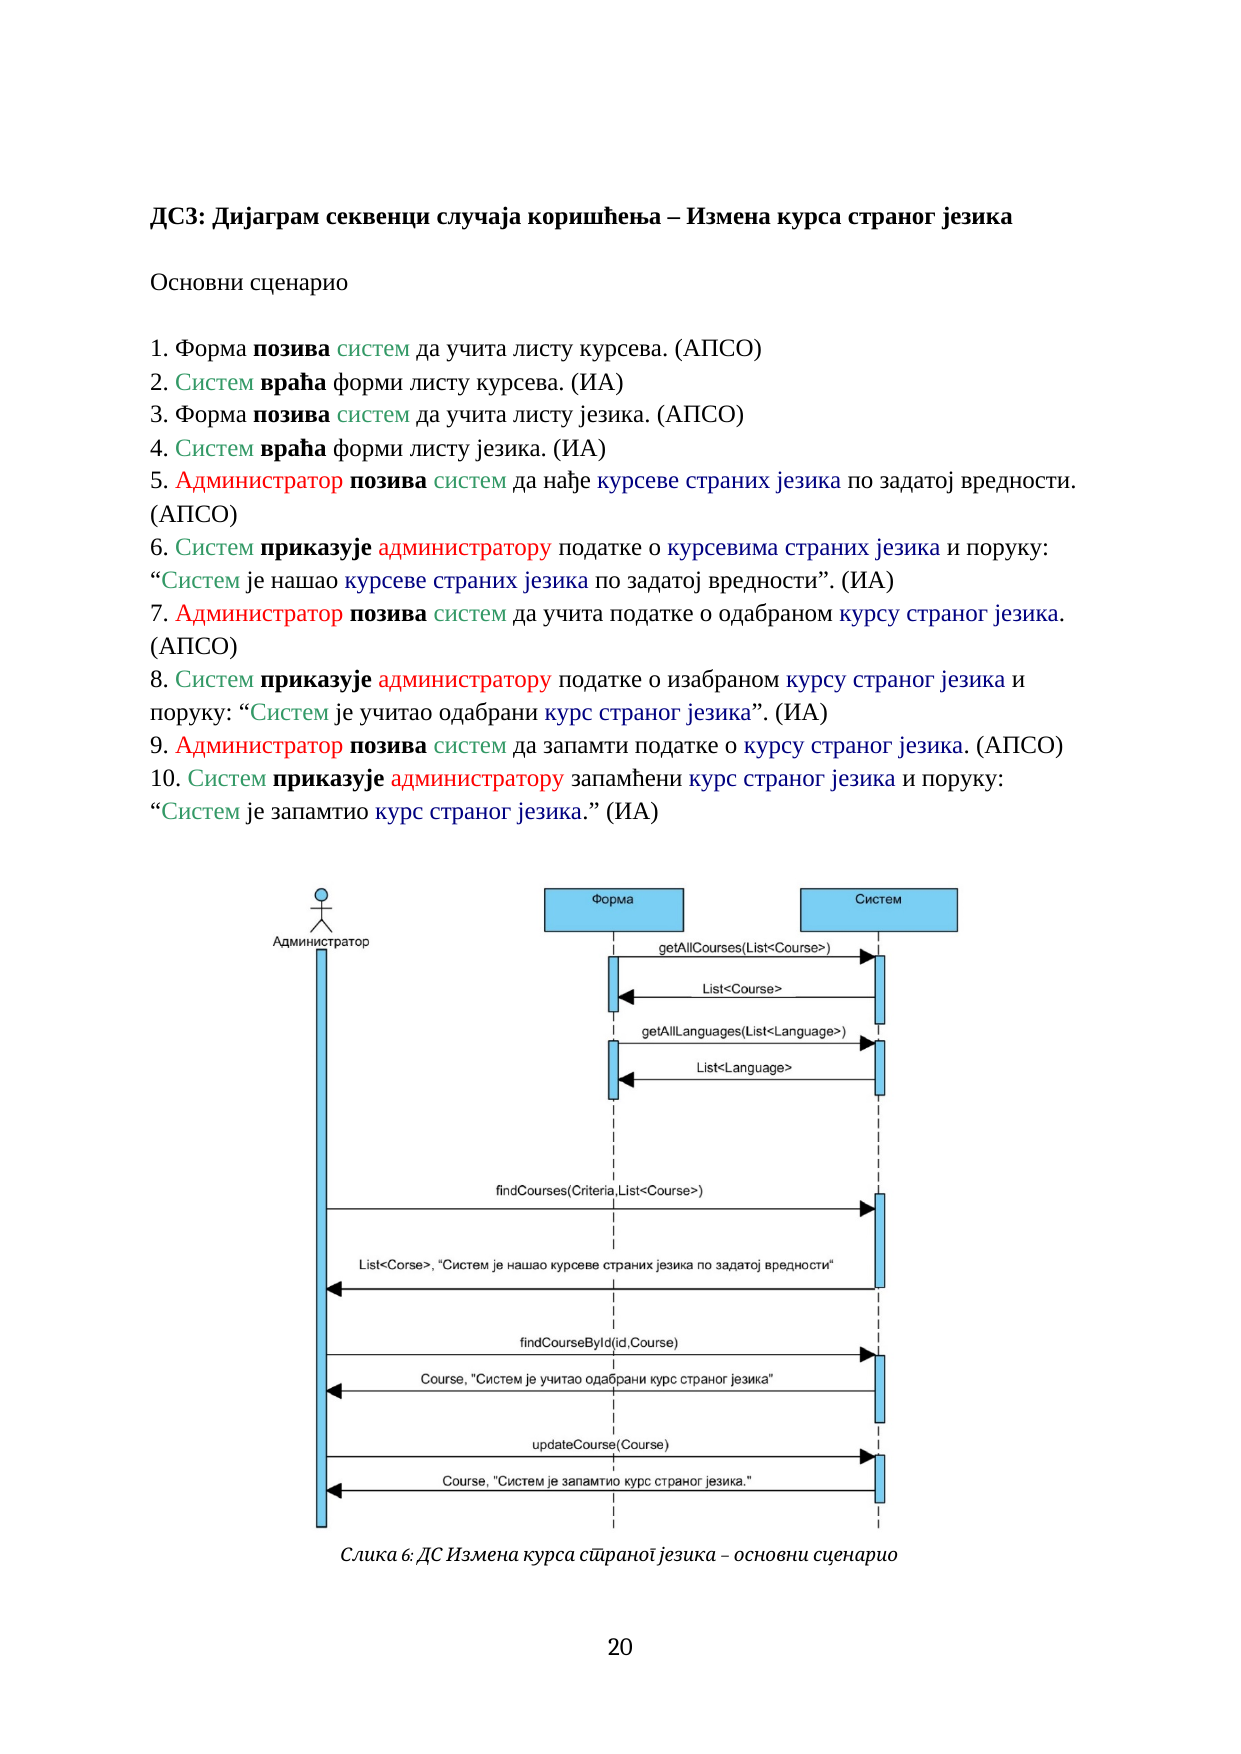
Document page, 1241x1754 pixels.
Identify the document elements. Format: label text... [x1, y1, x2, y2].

text Слика 6: ДС Измена курса страног језика – основни сценарио [150, 1544, 1090, 1566]
text 1. Форма позива систем да учита листу курсева. (АПСО) [150, 333, 1090, 362]
text 8. Систем приказује администратору податке о изабраном курсу страног језика и поруку: “Систем је учитао одабрани курс страног језика”. (ИА) [150, 664, 1090, 726]
text 3. Форма позива систем да учита листу језика. (АПСО) [150, 399, 1090, 428]
text 6. Систем приказује администратору податке о курсевима страних језика и поруку: “Систем је нашао курсеве страних језика по задатој вредности”. (ИА) [150, 532, 1090, 593]
text 10. Систем приказује администратору запамћени курс страног језика и поруку: “Систем је запамтио курс страног језика.” (ИА) [150, 763, 1090, 824]
text 2. Систем враћа форми листу курсева. (ИА) [150, 367, 1090, 395]
text 4. Систем враћа форми листу језика. (ИА) [150, 433, 1090, 461]
subtitle ДС3: Дијаграм секвенци случаја коришћења – Измена курса страног језика [150, 201, 1090, 230]
text 9. Администратор позива систем да запамти податке о курсу страног језика. (АПСО) [150, 730, 1090, 758]
picture [272, 861, 968, 1541]
text 7. Администратор позива систем да учита податке о одабраном курсу страног језика. (АПСО) [150, 598, 1090, 659]
text Основни сценарио [150, 267, 1090, 296]
text 5. Администратор позива систем да нађе курсеве страних језика по задатој вредности. (АПСО) [150, 466, 1090, 527]
